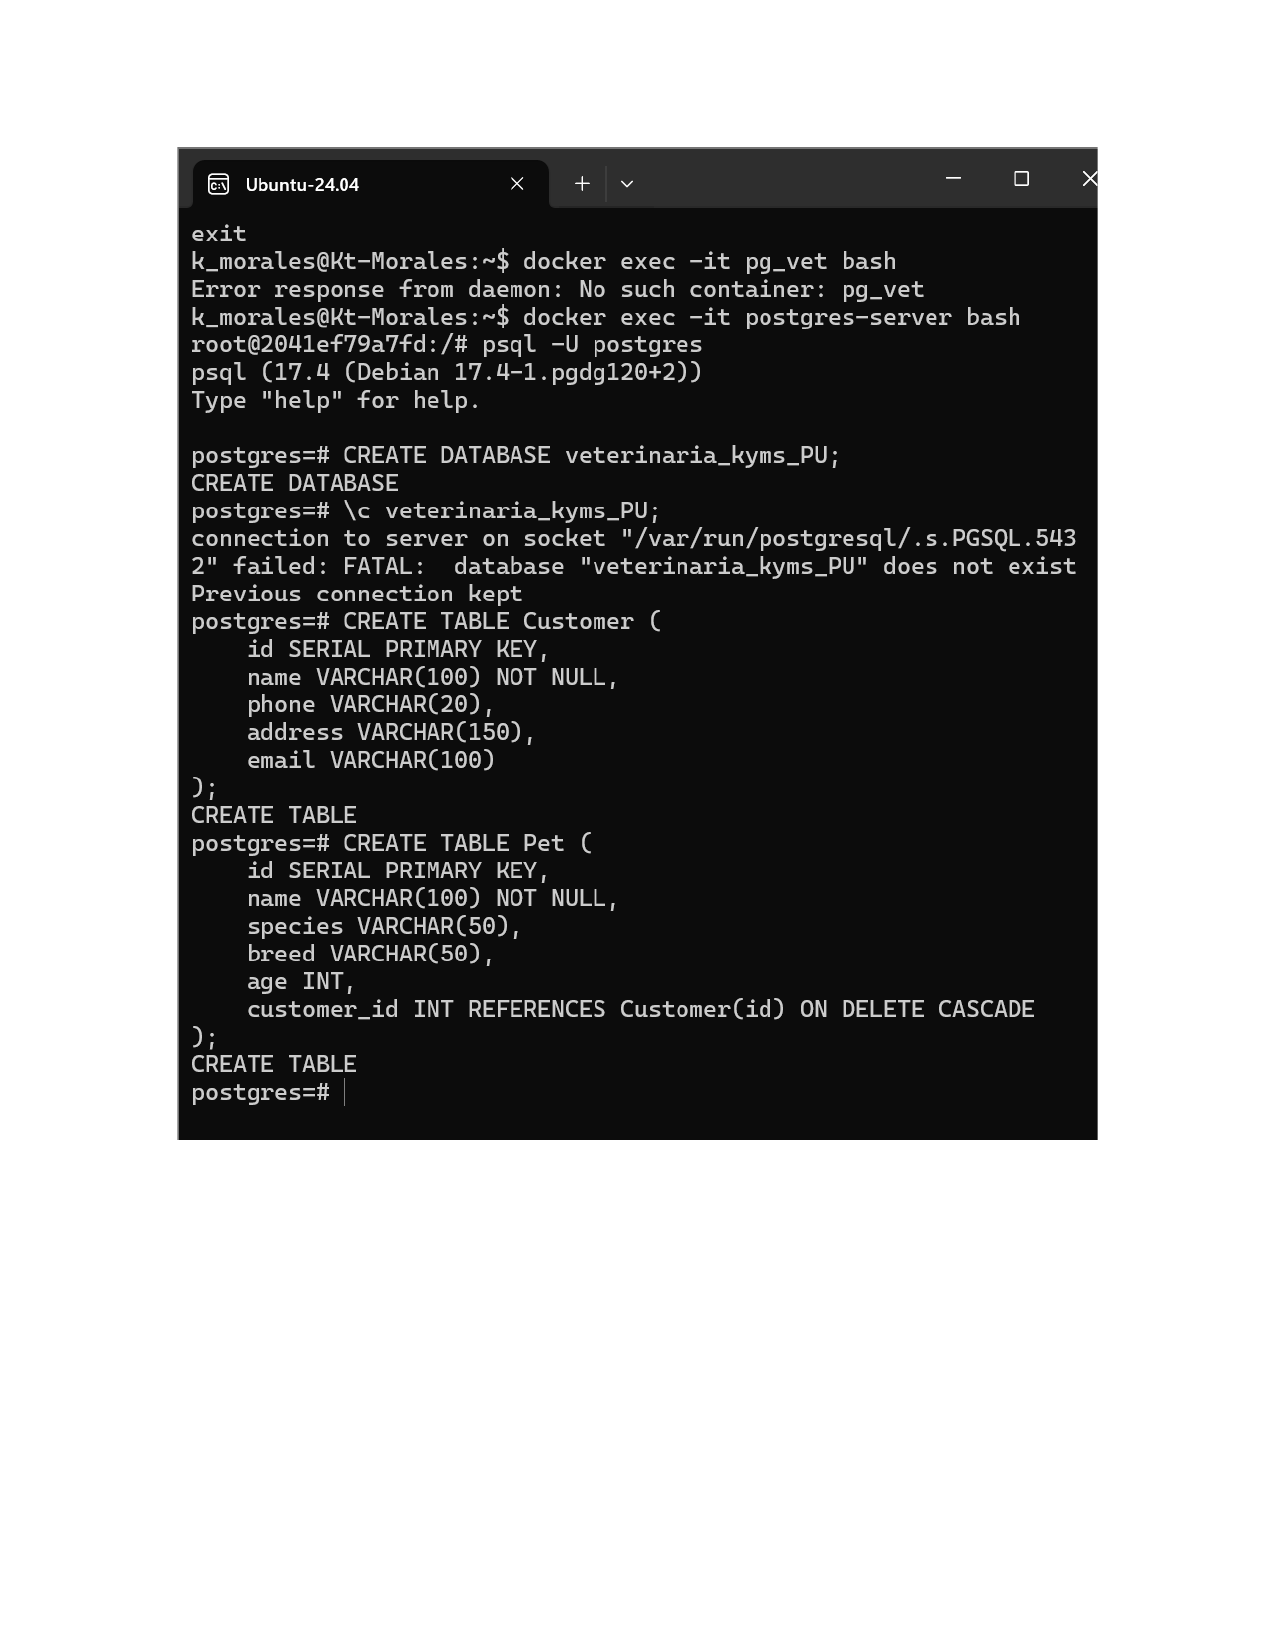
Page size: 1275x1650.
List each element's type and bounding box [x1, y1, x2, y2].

picture [177, 147, 1098, 1140]
